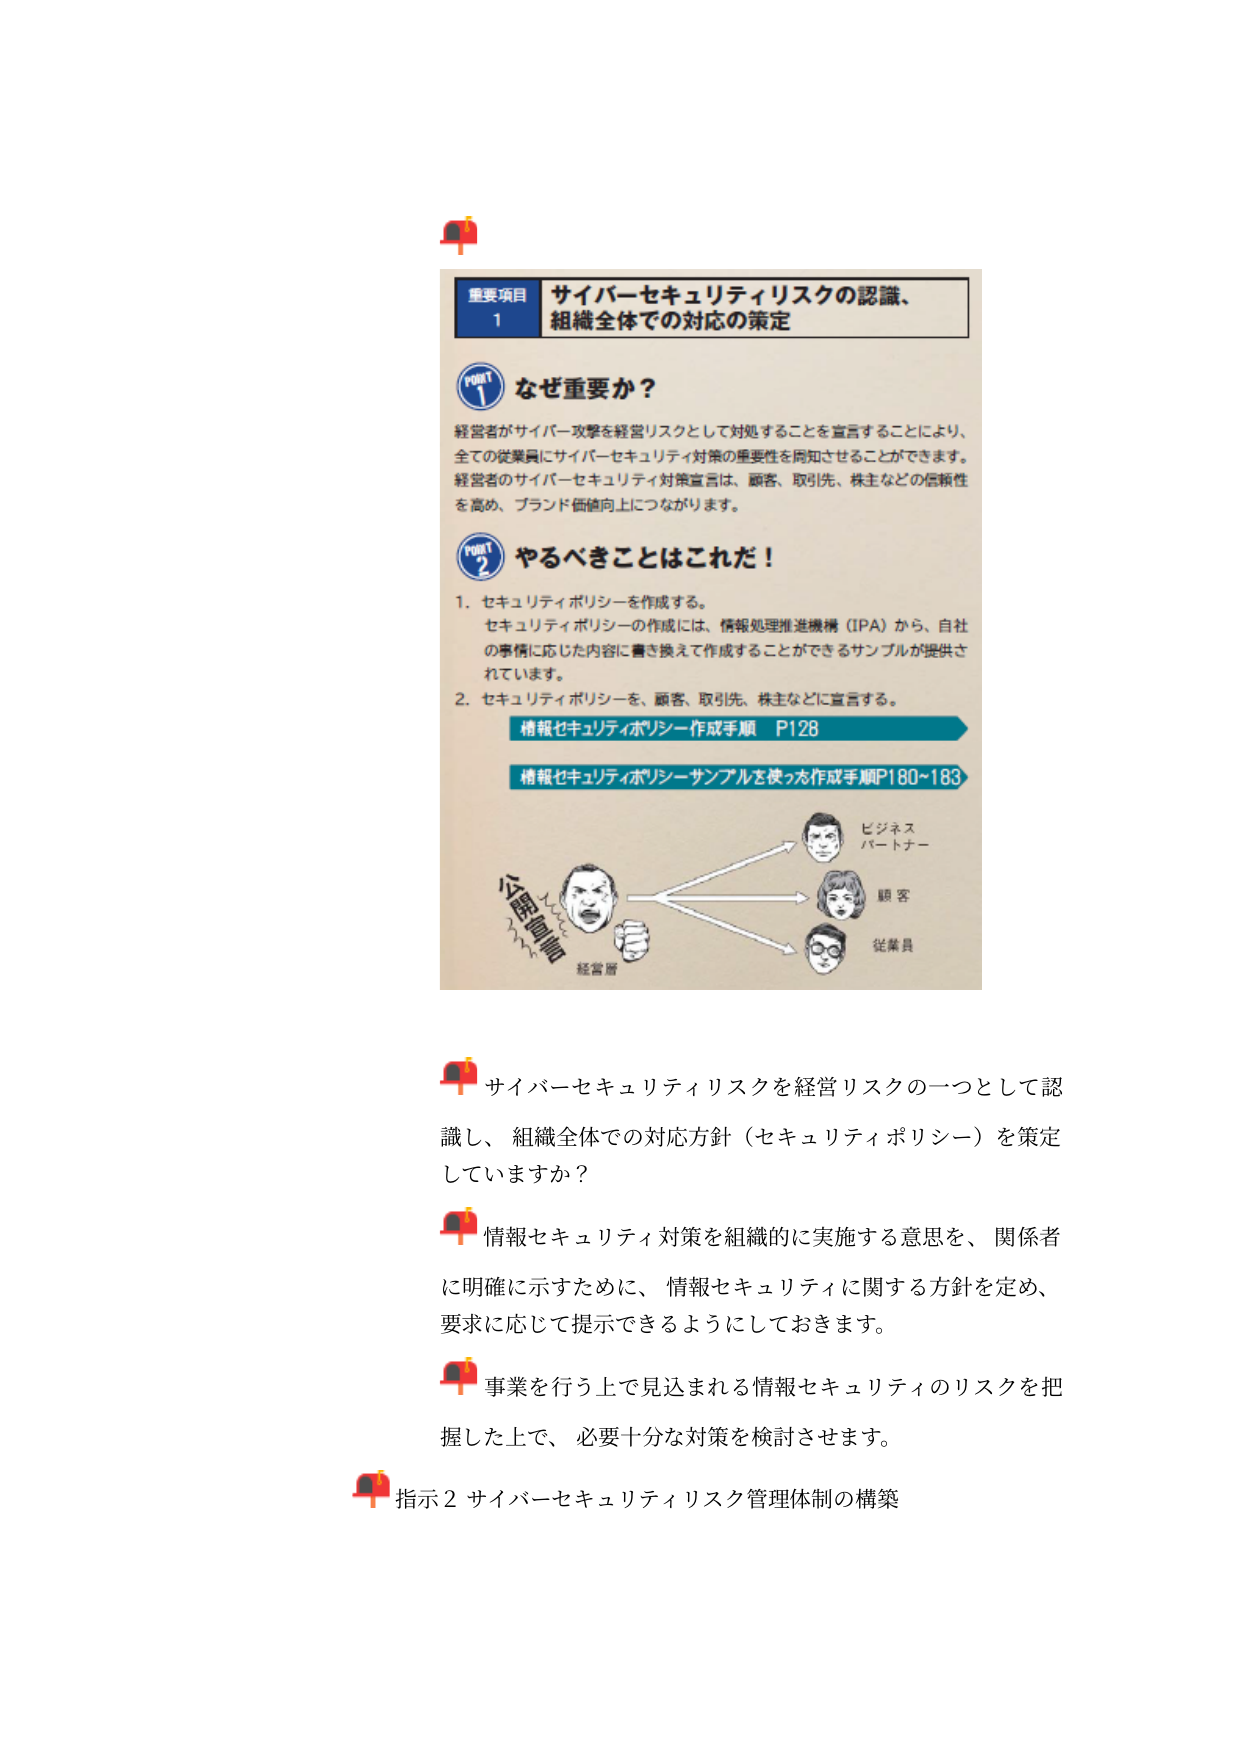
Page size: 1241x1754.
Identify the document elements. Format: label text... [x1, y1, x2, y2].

picture [439, 1057, 478, 1095]
picture [439, 269, 982, 990]
text 事業を行う上で見込まれる情報セキュリティのリスクを把握した上で、 必要十分な対策を検討させます。 [440, 1342, 1063, 1454]
text 指示２ サイバーセキュリティリスク管理体制の構築 [352, 1454, 1063, 1529]
text サイバーセキュリティリスクを経営リスクの一つとして認識し、 組織全体での対応方針（セキュリティポリシー）を策定していますか？ [440, 1042, 1063, 1192]
picture [352, 1470, 390, 1508]
picture [439, 1357, 478, 1395]
text 情報セキュリティ対策を組織的に実施する意思を、 関係者に明確に示すために、 情報セキュリティに関する方針を定め、 要求に応じて提示できるようにしておきます。 [440, 1192, 1063, 1342]
picture [439, 216, 478, 255]
picture [439, 1207, 478, 1245]
